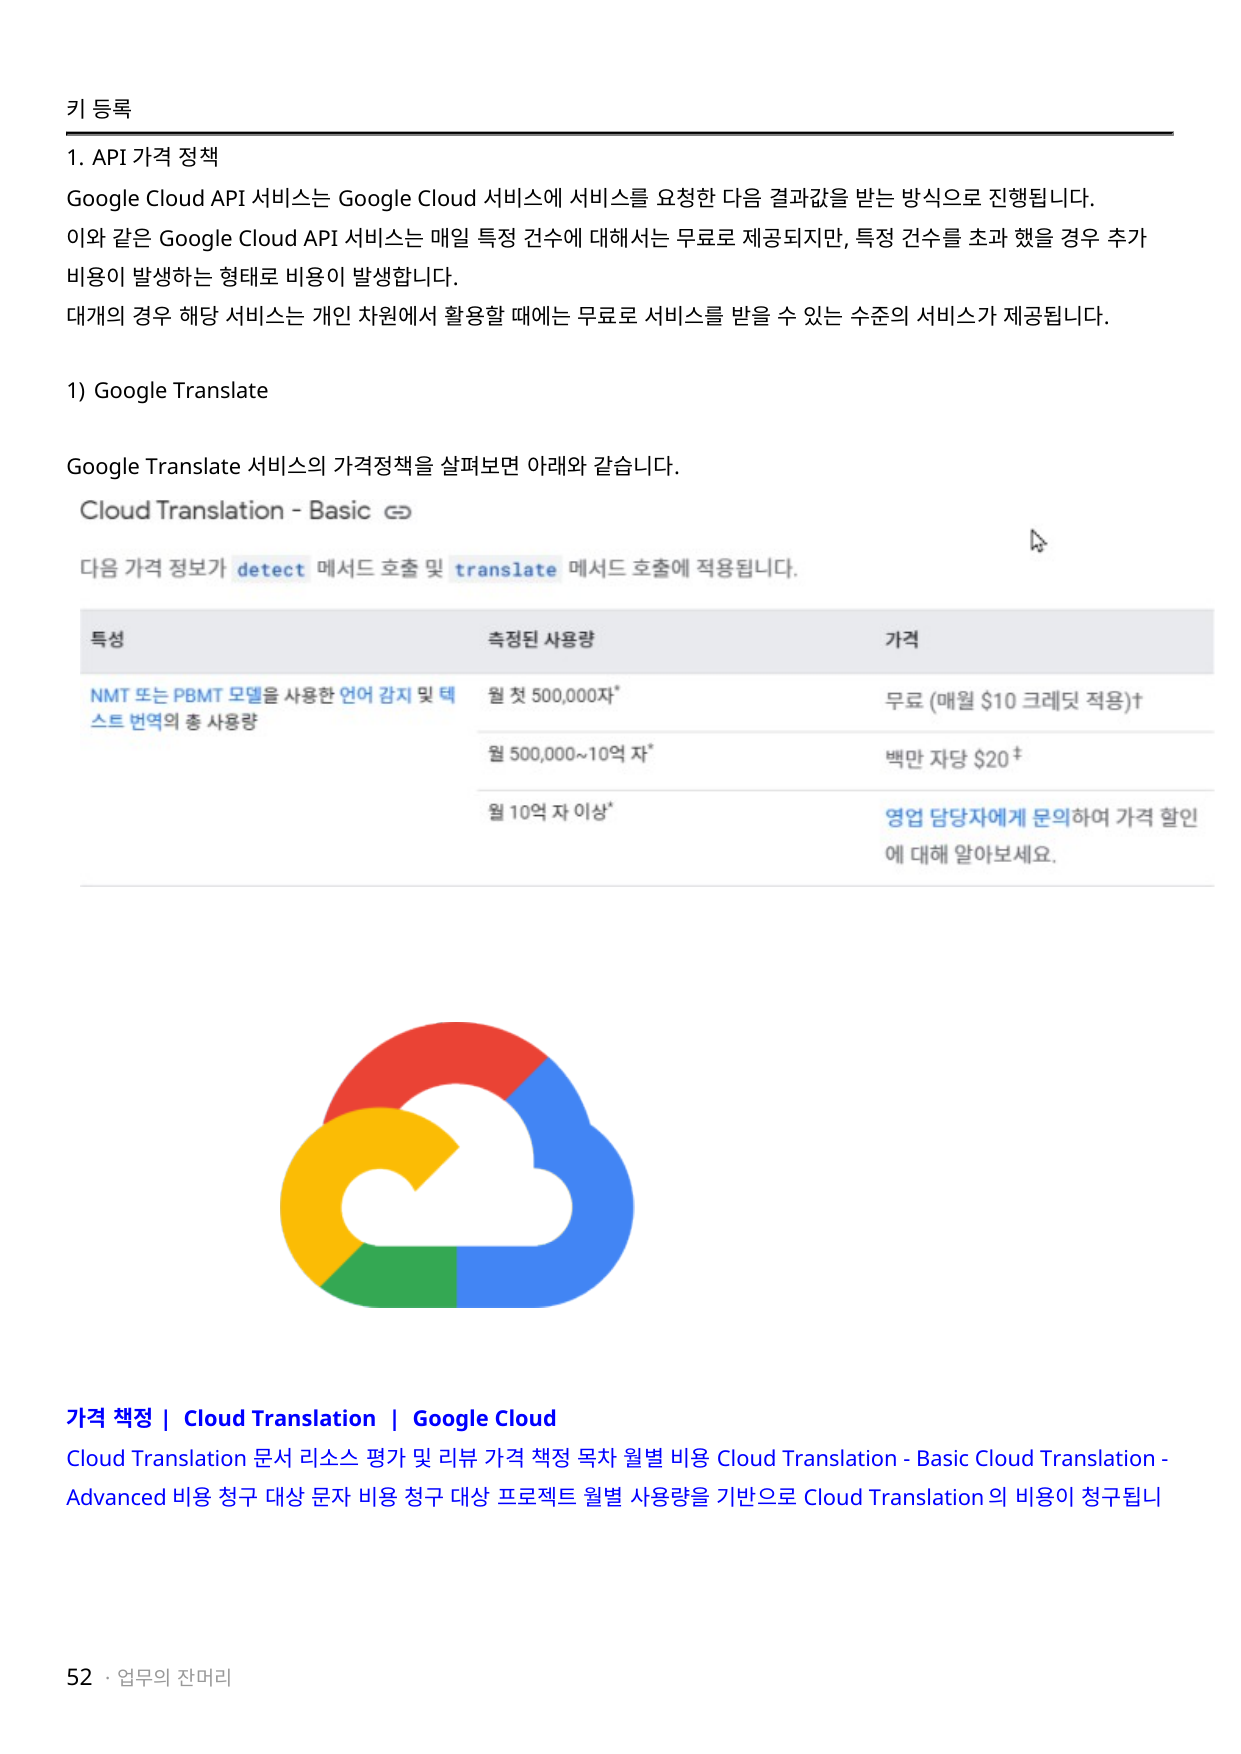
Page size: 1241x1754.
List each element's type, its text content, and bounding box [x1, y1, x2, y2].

picture [280, 1022, 635, 1308]
text Cloud Translation 문서 리소스 평가 및 리뷰 가격 책정 목차 월별 비용 Cloud Translation - Basic Cloud Translation - Advanced 비용 청구 대상 문자 비용 청구 대상 프로젝트 월별 사용량을 기반으로 Cloud Translation의 비용이 청구됩니 [66, 1441, 1240, 1512]
text 이와 같은 Google Cloud API 서비스는 매일 특정 건수에 대해서는 무료로 제공되지만, 특정 건수를 초과 했을 경우 추가 비용이 발생하는 형태로 비용이 발생합니다. [66, 221, 1169, 292]
subtitle 가격 책정 | Cloud Translation | Google Cloud [67, 1401, 1240, 1433]
text Google Translate 서비스의 가격정책을 살펴보면 아래와 같습니다. [66, 449, 1240, 481]
text Google Cloud API 서비스는 Google Cloud 서비스에 서비스를 요청한 다음 결과값을 받는 방식으로 진행됩니다. [66, 181, 1240, 212]
list Google Translate [66, 375, 1240, 405]
text 대개의 경우 해당 서비스는 개인 차원에서 활용할 때에는 무료로 서비스를 받을 수 있는 수준의 서비스가 제공됩니다. [66, 299, 1240, 331]
picture [80, 499, 1215, 887]
list API 가격 정책 [66, 128, 1240, 172]
text 키 등록 [66, 92, 1240, 124]
